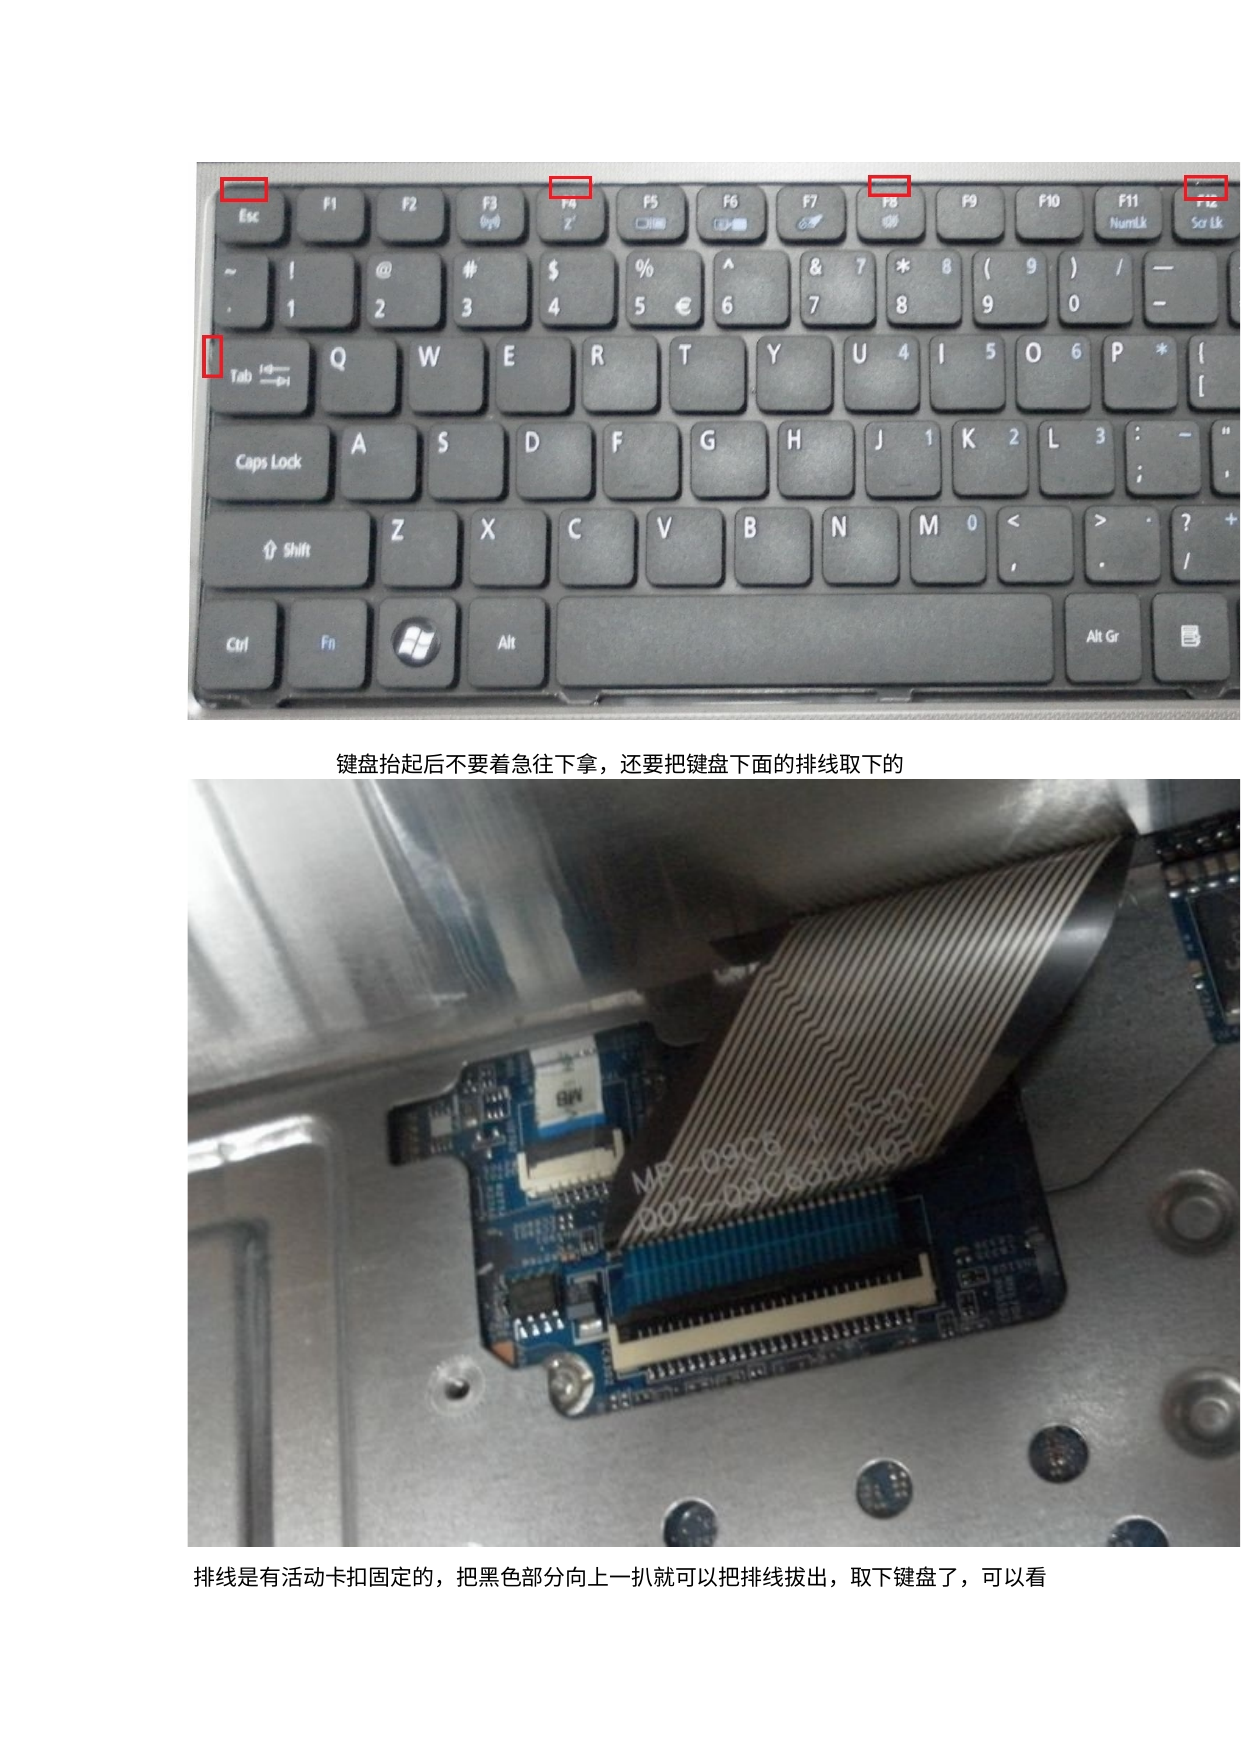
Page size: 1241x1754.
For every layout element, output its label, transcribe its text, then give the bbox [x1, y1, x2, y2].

picture [187, 779, 1241, 1547]
picture [187, 162, 1241, 720]
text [187, 1547, 1053, 1592]
